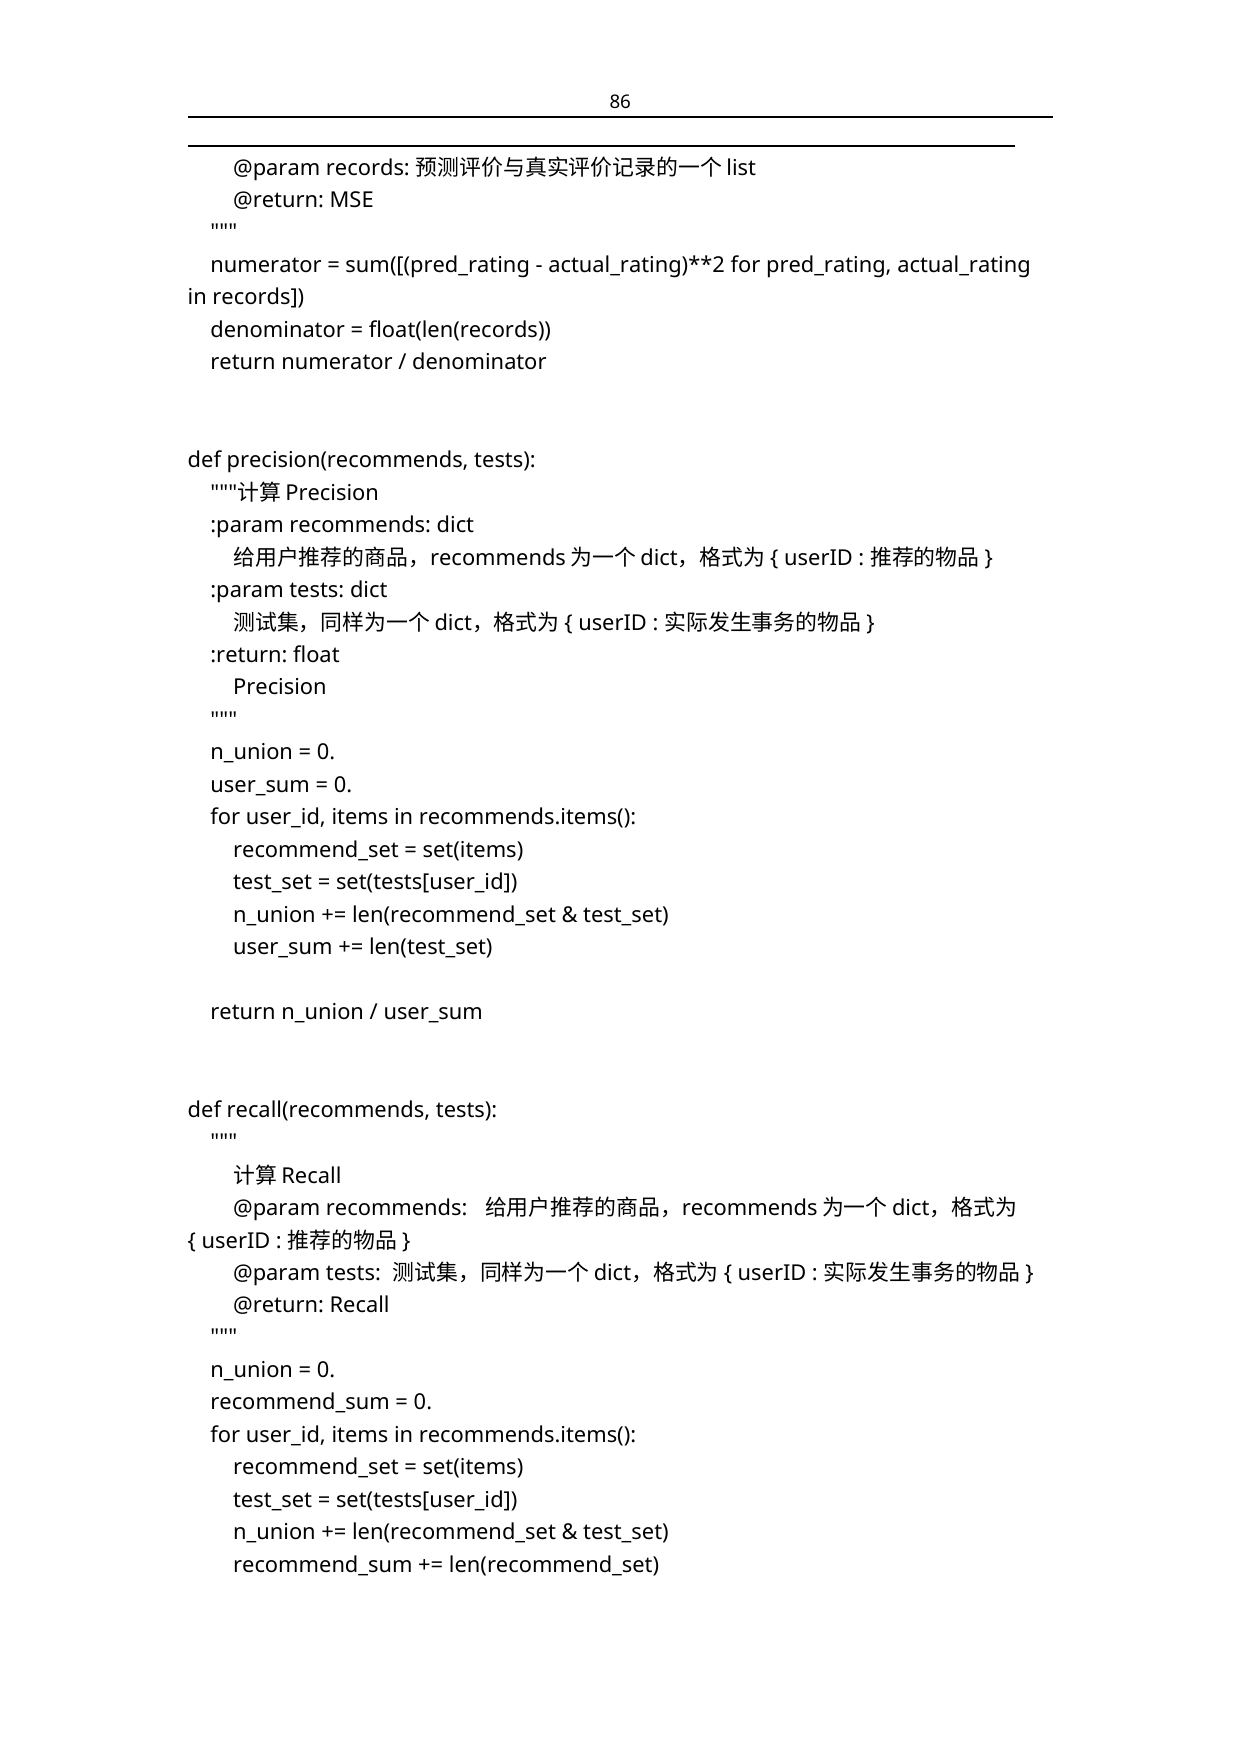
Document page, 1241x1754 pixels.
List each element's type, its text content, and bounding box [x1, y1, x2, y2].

text n_union += len(recommend_set & test_set) [187, 1515, 1053, 1547]
text @param tests: 测试集，同样为一个dict，格式为 { userID : 实际发生事务的物品 } [187, 1255, 1053, 1287]
text recommend_set = set(items) [187, 1450, 1053, 1482]
text :param recommends: dict [187, 507, 1053, 540]
text Precision [187, 670, 1053, 702]
text """ [187, 702, 1053, 735]
text recommend_sum = 0. [187, 1385, 1053, 1417]
text for user_id, items in recommends.items(): [187, 1417, 1053, 1450]
text recommend_sum += len(recommend_set) [187, 1547, 1053, 1580]
text n_union = 0. [187, 735, 1053, 767]
text """ [187, 1320, 1053, 1352]
text def precision(recommends, tests): [187, 442, 1053, 475]
text test_set = set(tests[user_id]) [187, 865, 1053, 897]
text n_union = 0. [187, 1352, 1053, 1385]
text denominator = float(len(records)) [187, 312, 1053, 345]
text for user_id, items in recommends.items(): [187, 800, 1053, 832]
text return n_union / user_sum [187, 995, 1053, 1027]
text """计算Precision [187, 475, 1053, 507]
text :return: float [187, 637, 1053, 670]
text recommend_set = set(items) [187, 832, 1053, 865]
text user_sum = 0. [187, 767, 1053, 800]
text 计算Recall [187, 1157, 1053, 1190]
text @param recommends: 给用户推荐的商品，recommends为一个dict，格式为 { userID : 推荐的物品 } [187, 1190, 1053, 1255]
text 给用户推荐的商品，recommends为一个dict，格式为 { userID : 推荐的物品 } [187, 540, 1053, 572]
text @return: Recall [187, 1287, 1053, 1320]
text """ [187, 215, 1053, 247]
text def recall(recommends, tests): [187, 1092, 1053, 1125]
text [187, 247, 1053, 312]
text @param records: 预测评价与真实评价记录的一个list [187, 150, 1053, 182]
text :param tests: dict [187, 572, 1053, 605]
text test_set = set(tests[user_id]) [187, 1482, 1053, 1515]
text return numerator / denominator [187, 345, 1053, 377]
text @return: MSE [187, 182, 1053, 215]
text 测试集，同样为一个dict，格式为 { userID : 实际发生事务的物品 } [187, 605, 1053, 637]
text user_sum += len(test_set) [187, 930, 1053, 962]
text """ [187, 1125, 1053, 1157]
text n_union += len(recommend_set & test_set) [187, 897, 1053, 930]
